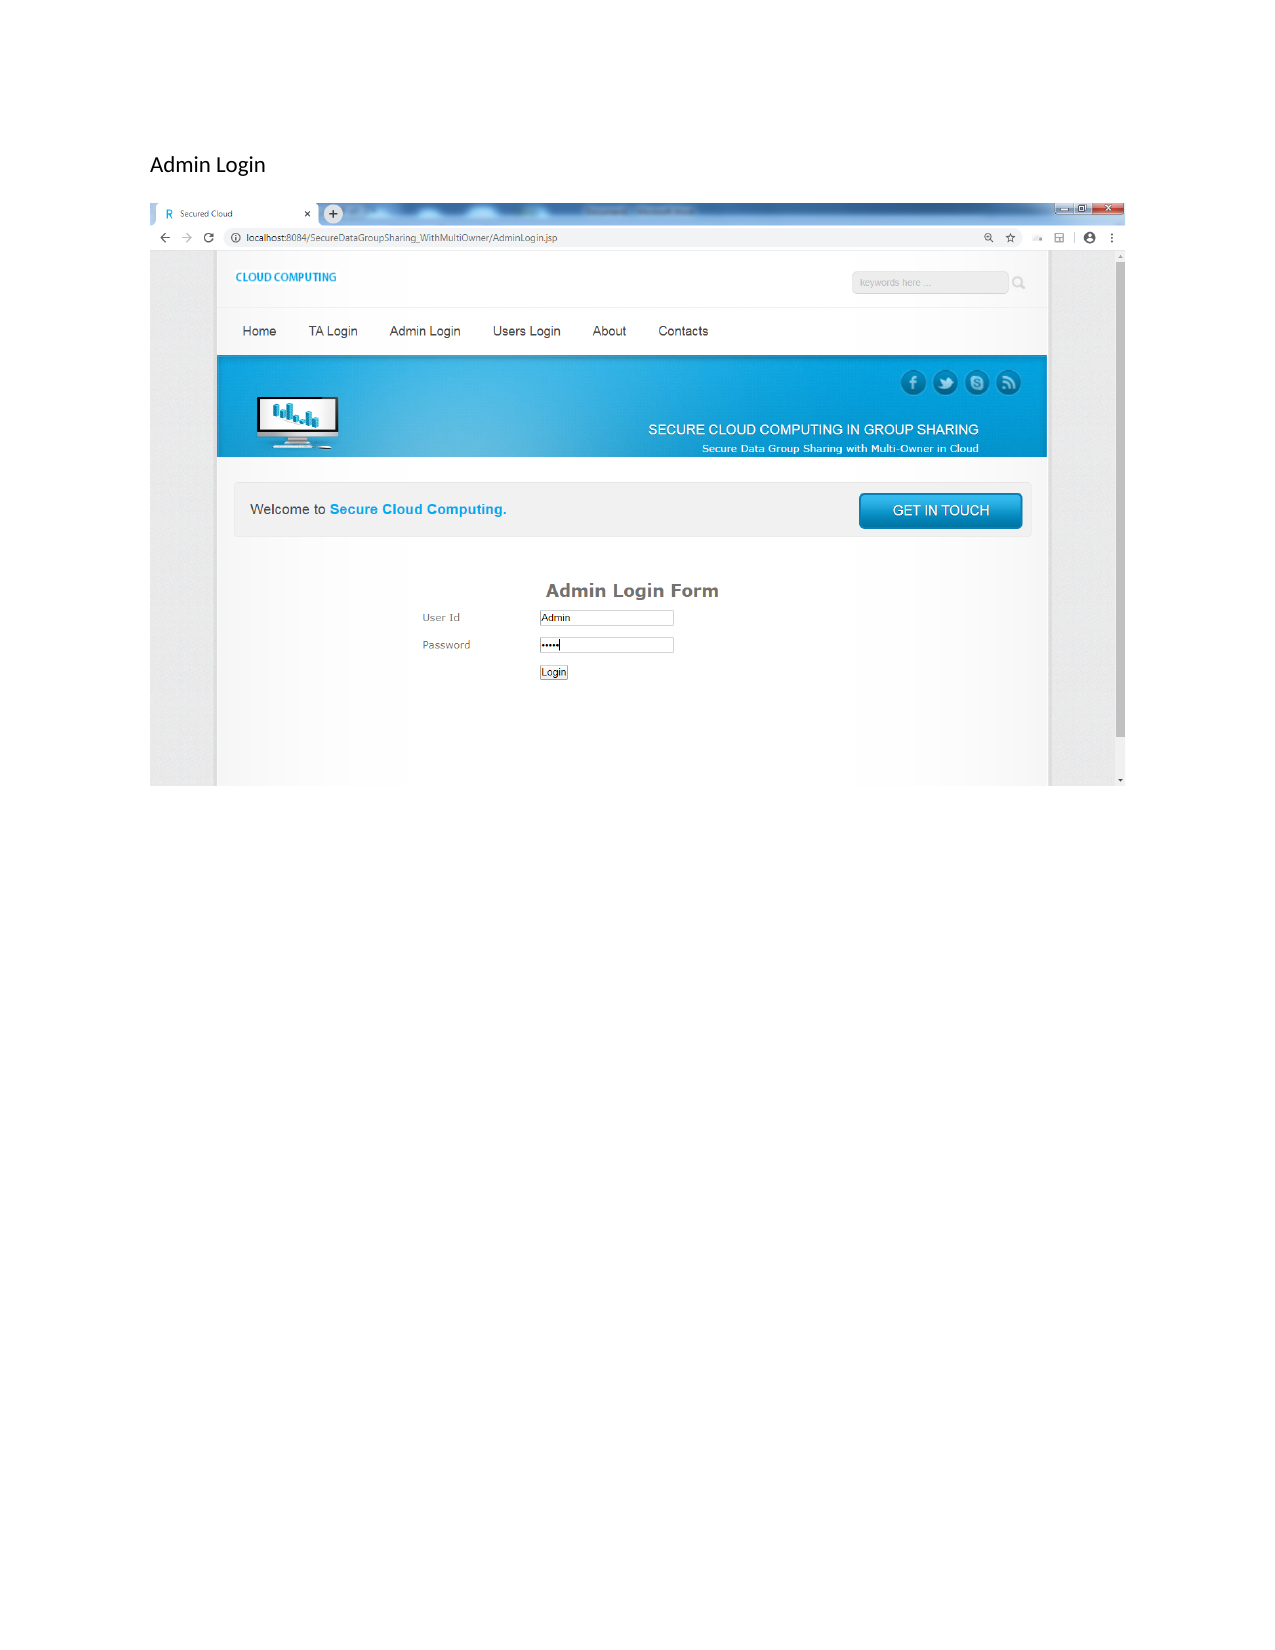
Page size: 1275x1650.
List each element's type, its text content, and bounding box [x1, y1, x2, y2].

picture [150, 203, 1125, 786]
text Admin Login [150, 150, 1125, 178]
